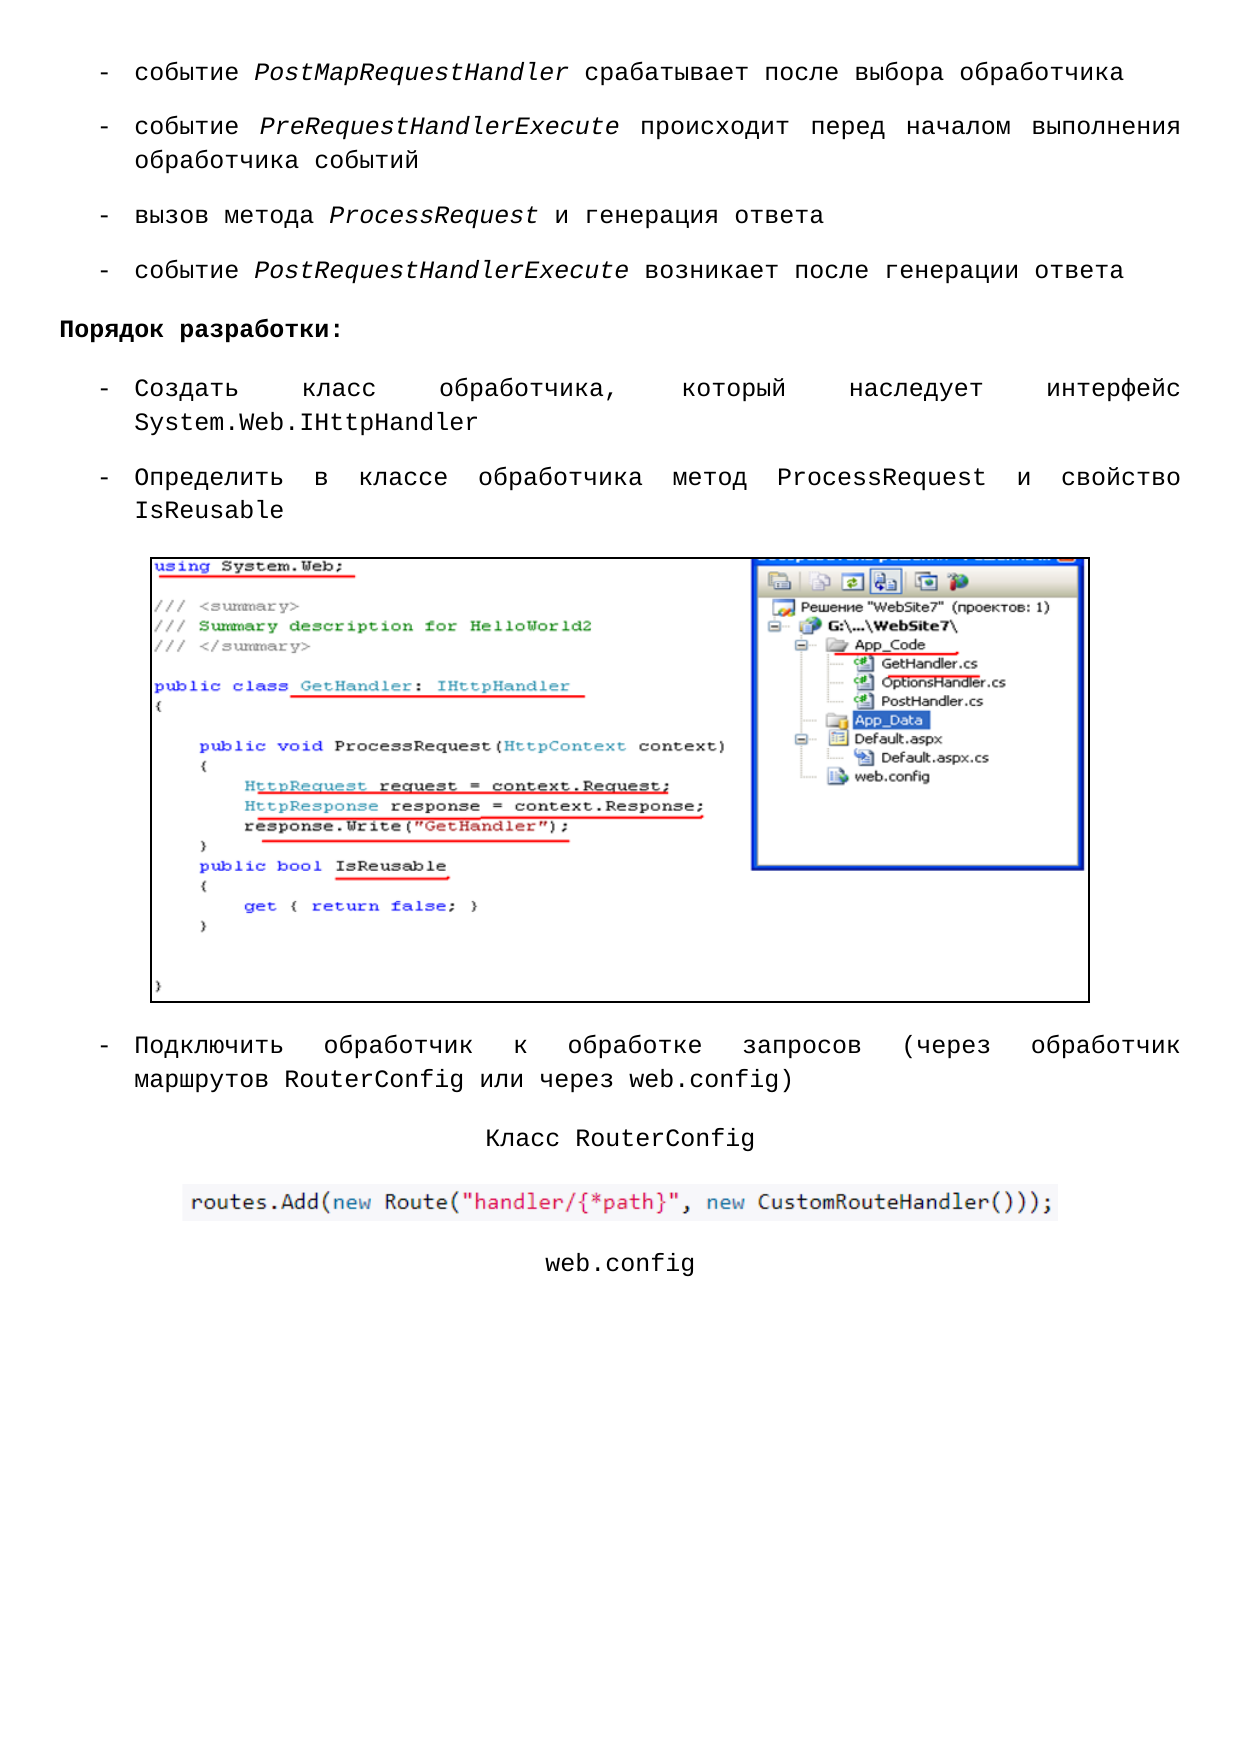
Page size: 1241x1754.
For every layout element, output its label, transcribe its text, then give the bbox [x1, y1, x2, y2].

picture [152, 559, 1088, 1001]
list Подключить обработчик к обработке запросов (через обработчик маршрутов RouterConfig или через web.config) [97, 1033, 1181, 1095]
picture [182, 1184, 1058, 1221]
list событие PostRequestHandlerExecute возникает после генерации ответа [97, 257, 1181, 286]
list Создать класс обработчика, который наследует интерфейс System.Web.IHttpHandler [97, 375, 1181, 438]
list событие PostMapRequestHandler срабатывает после выбора обработчика [97, 59, 1181, 87]
text web.config [59, 1251, 1181, 1279]
text Класс RouterConfig [59, 1126, 1181, 1154]
list событие PreRequestHandlerExecute происходит перед началом выполнения обработчика событий [97, 114, 1181, 176]
list вызов метода ProcessRequest и генерация ответа [97, 203, 1181, 231]
list Определить в классе обработчика метод ProcessRequest и свойство IsReusable [97, 464, 1181, 526]
text Порядок разработки: [59, 316, 1181, 345]
